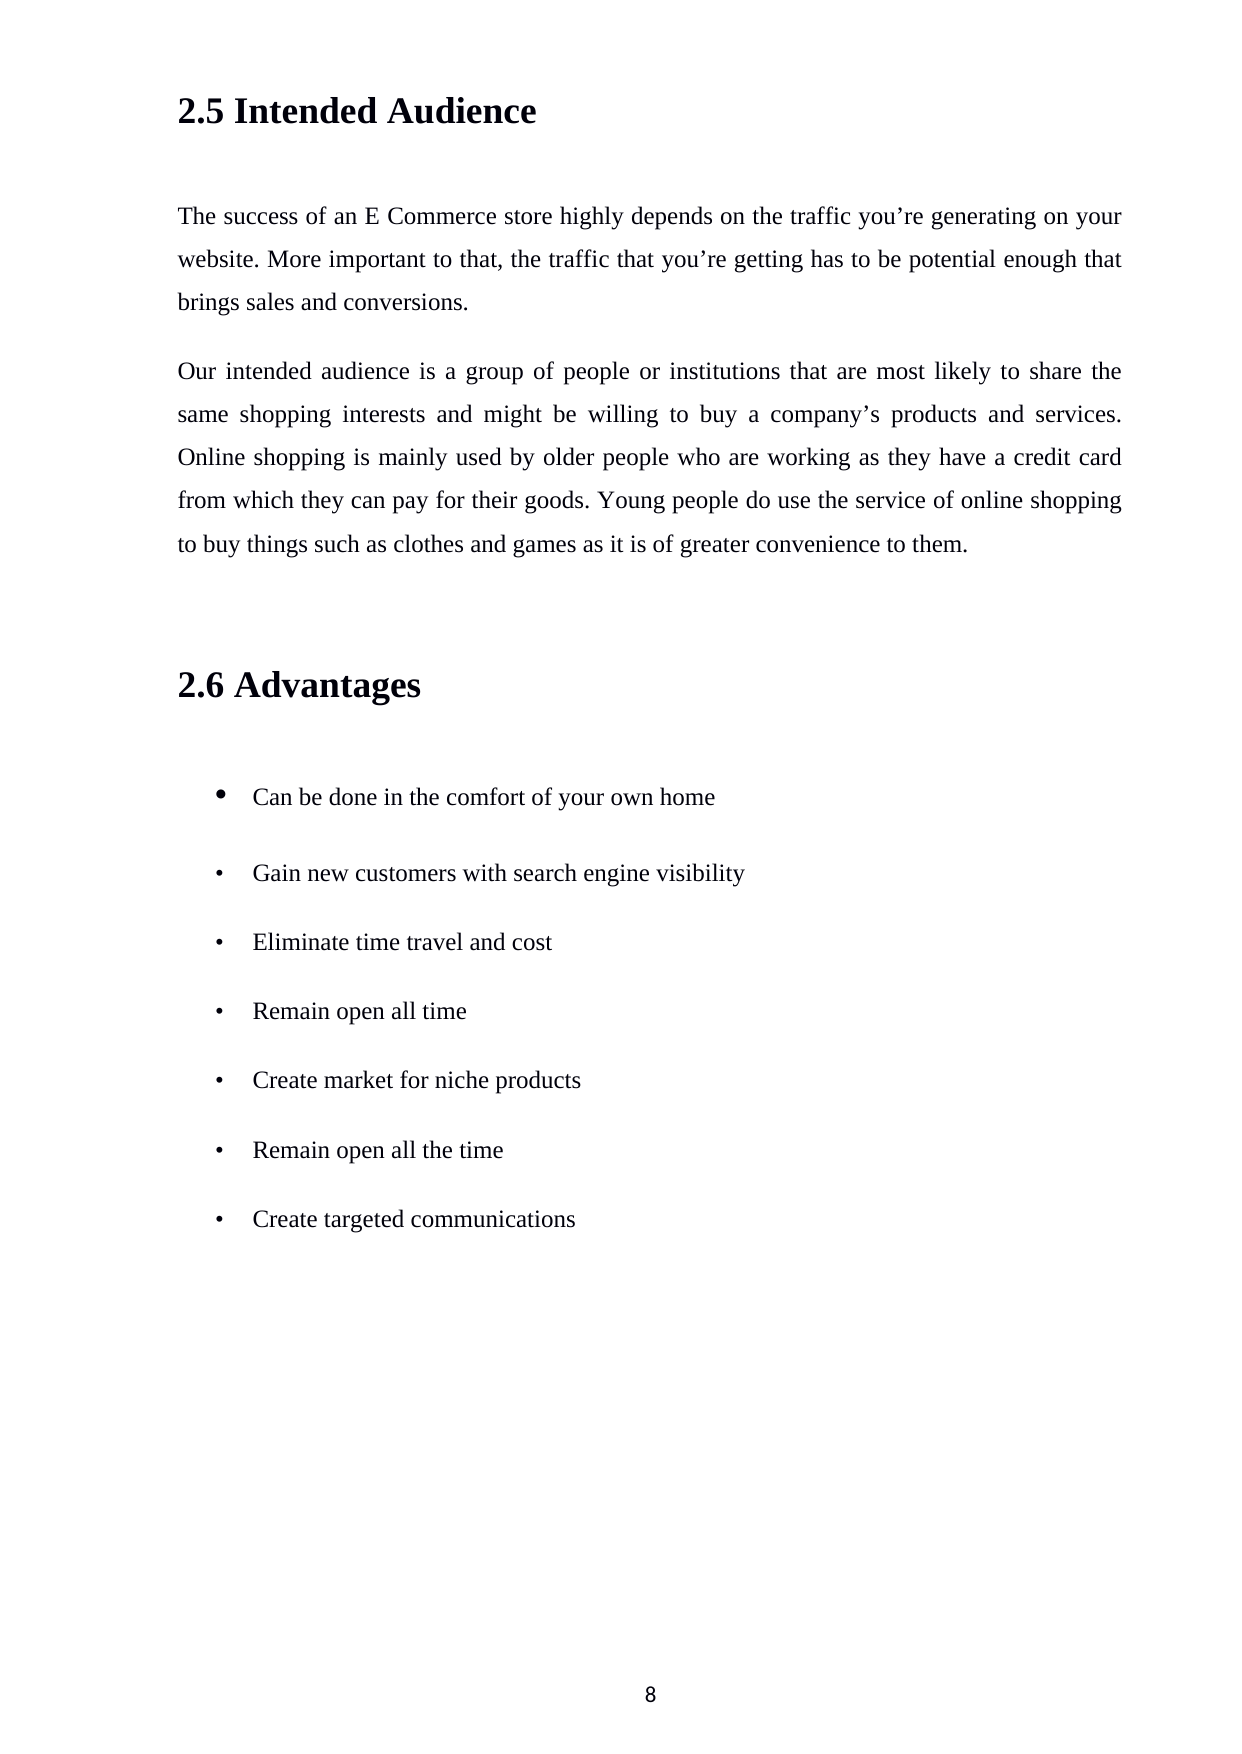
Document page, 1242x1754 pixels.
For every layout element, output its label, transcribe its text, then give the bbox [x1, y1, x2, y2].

text The success of an E Commerce store highly depends on the traffic you’re generating on your website. More important to that, the traffic that you’re getting has to be potential enough that brings sales and conversions. [177, 201, 1123, 316]
text Our intended audience is a group of people or institutions that are most likely to share the same shopping interests and might be willing to buy a company’s products and services. Online shopping is mainly used by older people who are working as they have a credit card from which they can pay for their goods. Young people do use the service of online shopping to buy things such as clothes and games as it is of greater convenience to them. [177, 356, 1123, 557]
text 2.6 Advantages [177, 662, 1123, 706]
list Gain new customers with search engine visibility [215, 858, 1123, 887]
list Remain open all time [215, 996, 1123, 1025]
list Create targeted communications [215, 1204, 1123, 1233]
text 2.5 Intended Audience [177, 89, 1123, 132]
list Create market for niche products [215, 1066, 1123, 1094]
list Eliminate time travel and cost [215, 927, 1123, 956]
list Remain open all the time [215, 1135, 1123, 1163]
list Can be done in the comfort of your own home [215, 774, 1123, 813]
